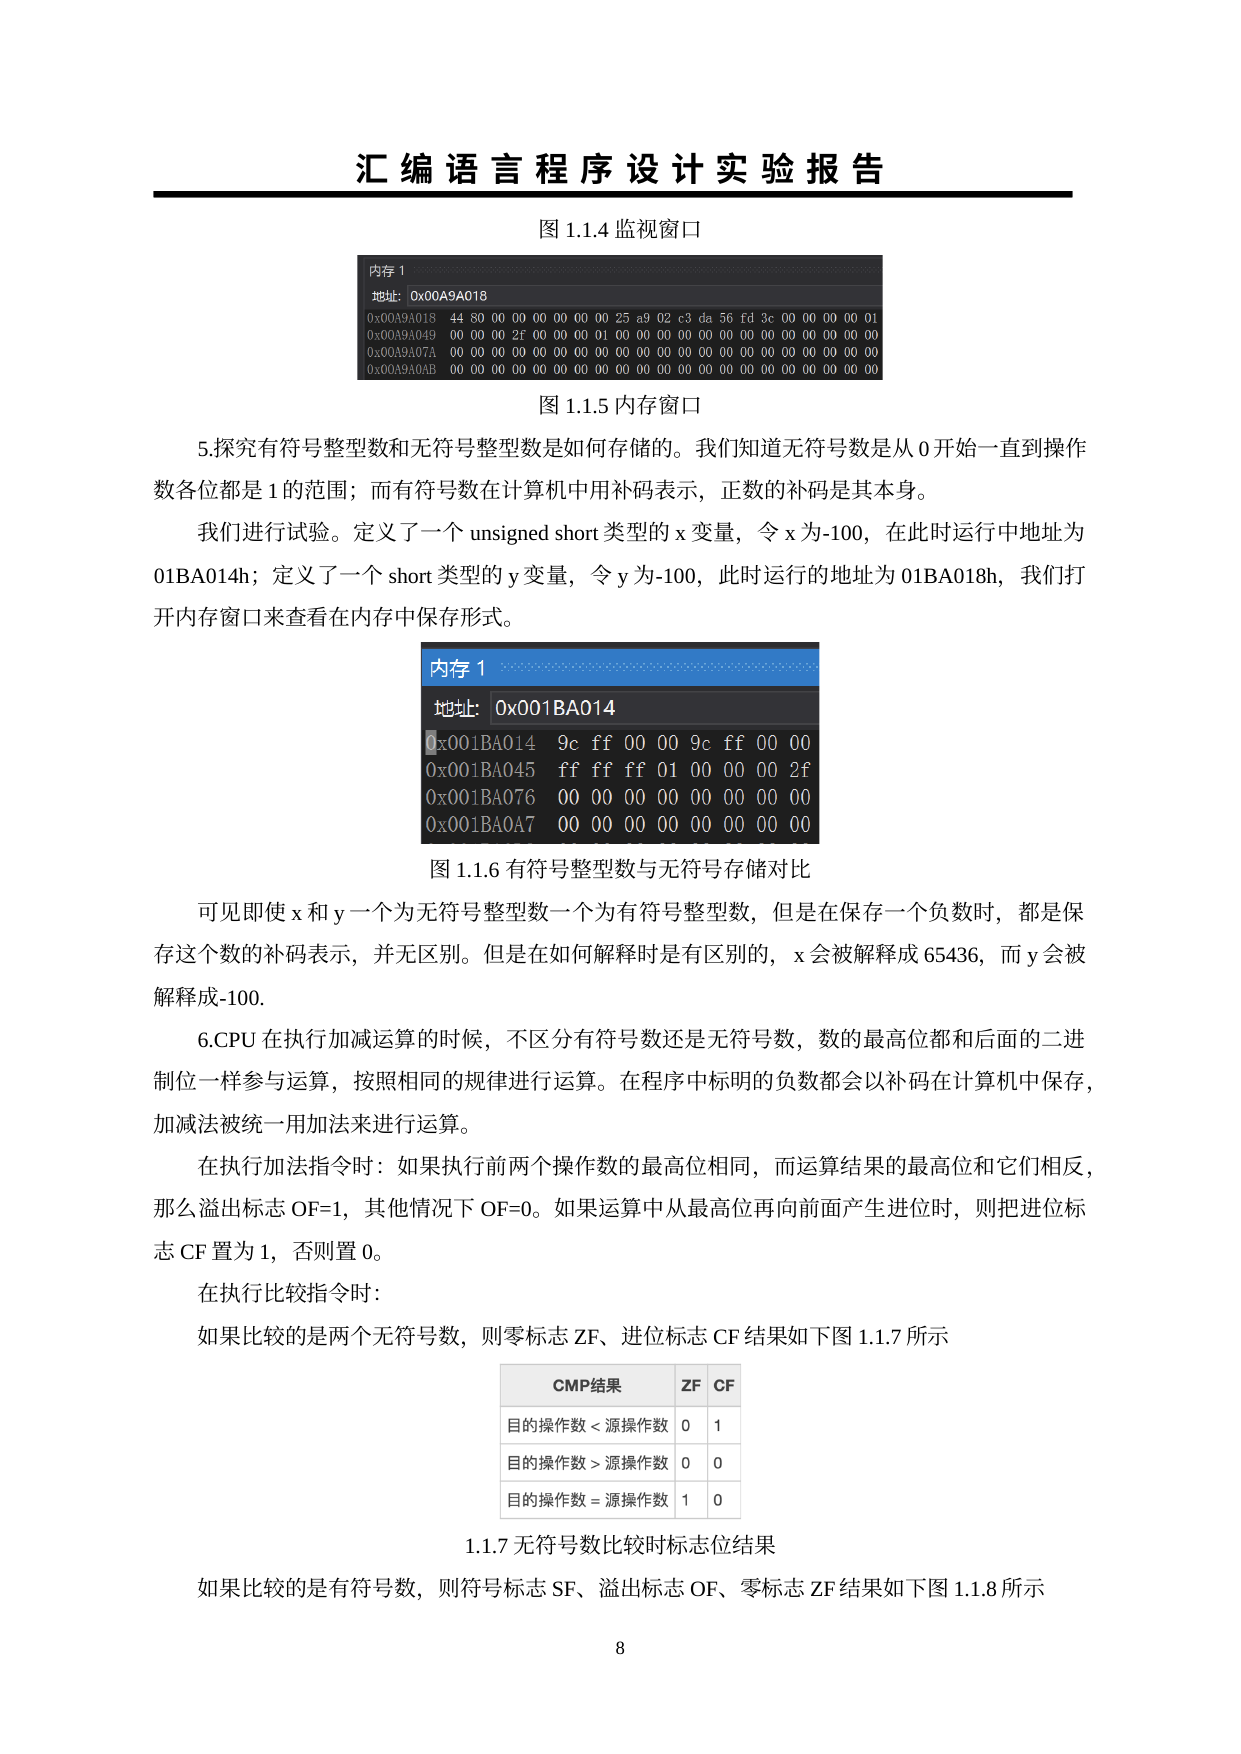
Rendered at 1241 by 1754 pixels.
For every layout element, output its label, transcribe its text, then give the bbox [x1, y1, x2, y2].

text 在执行加法指令时：如果执行前两个操作数的最高位相同，而运算结果的最高位和它们相反，那么溢出标志OF=1，其他情况下OF=0。如果运算中从最高位再向前面产生进位时，则把进位标志CF置为1，否则置0。 [153, 1149, 1087, 1266]
text 6.CPU在执行加减运算的时候，不区分有符号数还是无符号数，数的最高位都和后面的二进制位一样参与运算，按照相同的规律进行运算。在程序中标明的负数都会以补码在计算机中保存，加减法被统一用加法来进行运算。 [153, 1022, 1087, 1138]
picture [498, 1361, 742, 1520]
text 1.1.7 无符号数比较时标志位结果 [153, 1529, 1087, 1560]
picture [357, 255, 883, 380]
text 可见即使x和y一个为无符号整型数一个为有符号整型数，但是在保存一个负数时，都是保存这个数的补码表示，并无区别。但是在如何解释时是有区别的，x会被解释成65436，而y会被解释成-100. [153, 895, 1087, 1011]
text 如果比较的是两个无符号数，则零标志ZF、进位标志CF结果如下图1.1.7所示 [153, 1319, 1087, 1350]
text 如果比较的是有符号数，则符号标志SF、溢出标志OF、零标志ZF结果如下图1.1.8所示 [153, 1571, 1087, 1602]
text 图1.1.6 有符号整型数与无符号存储对比 [153, 852, 1087, 884]
text 我们进行试验。定义了一个unsigned short类型的x变量，令x为-100，在此时运行中地址为01BA014h；定义了一个short类型的y变量，令y为-100，此时运行的地址为01BA018h，我们打开内存窗口来查看在内存中保存形式。 [153, 516, 1087, 632]
picture [420, 642, 820, 844]
text 图1.1.5 内存窗口 [153, 388, 1087, 420]
text 5.探究有符号整型数和无符号整型数是如何存储的。我们知道无符号数是从0开始一直到操作数各位都是1的范围；而有符号数在计算机中用补码表示，正数的补码是其本身。 [153, 431, 1087, 505]
text 图1.1.4 监视窗口 [153, 213, 1087, 244]
text 在执行比较指令时： [153, 1276, 1087, 1308]
